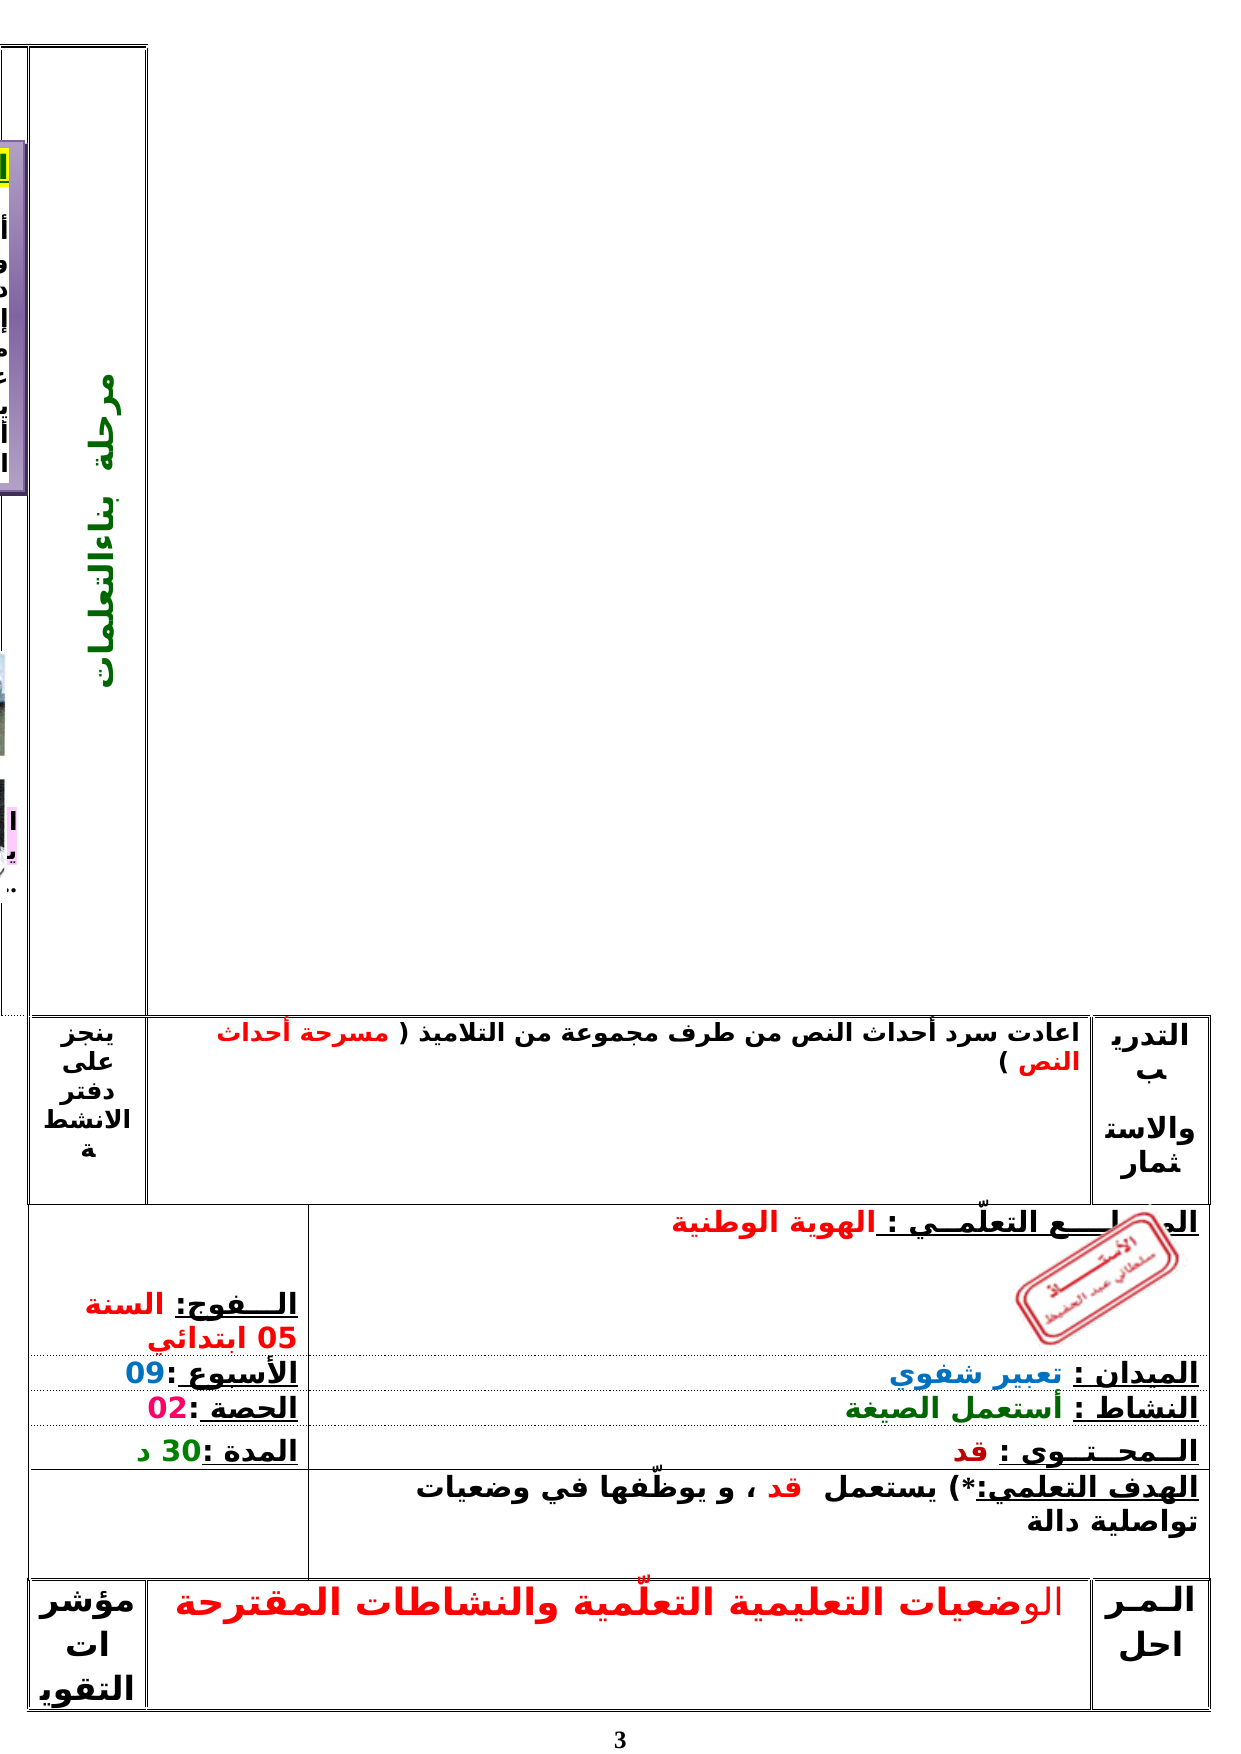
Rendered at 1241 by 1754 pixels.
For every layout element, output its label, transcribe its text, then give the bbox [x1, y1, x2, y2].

picture [0, 651, 7, 903]
table_cell الميدان : تعبير شفوي [309, 1355, 1209, 1390]
table_cell النشاط : أستعمل الصيغة [309, 1390, 1209, 1425]
table_cell المقطــــع التعلّمــي : الهوية الوطنية [1191, 1205, 1209, 1355]
table_cell الـمـراحل [1092, 1578, 1210, 1709]
table_cell ينجز على دفتر الانشطة [28, 1015, 147, 1204]
table_cell الهدف التعلمي:*) يستعمل قد ، و يوظّفها في وضعيات تواصلية دالة [309, 1470, 1209, 1577]
table_cell الأسبوع :09 [29, 1355, 308, 1390]
table_cell المقطــــع التعلّمــي : الهوية الوطنية [309, 1205, 1007, 1355]
table_cell اعادت سرد أحداث النص من طرف مجموعة من التلاميذ ( مسرحة أحداث النص ) [148, 1015, 1092, 1204]
table_cell الـــفوج: السنة 05 ابتدائي [29, 1205, 308, 1355]
table_cell [29, 1469, 308, 1577]
table_cell التدريب والاستثمار [1092, 1015, 1210, 1204]
table_cell مرحلة بناءالتعلمات [30, 48, 146, 1015]
table_cell الــمحــتــوى : قد [309, 1425, 1209, 1469]
table_cell مؤشرات التقويم [28, 1578, 147, 1709]
table_cell المدة :30 د [29, 1425, 308, 1469]
picture [1007, 1203, 1191, 1356]
table_cell الحصة :02 [29, 1390, 308, 1425]
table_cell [147, 1578, 1092, 1709]
